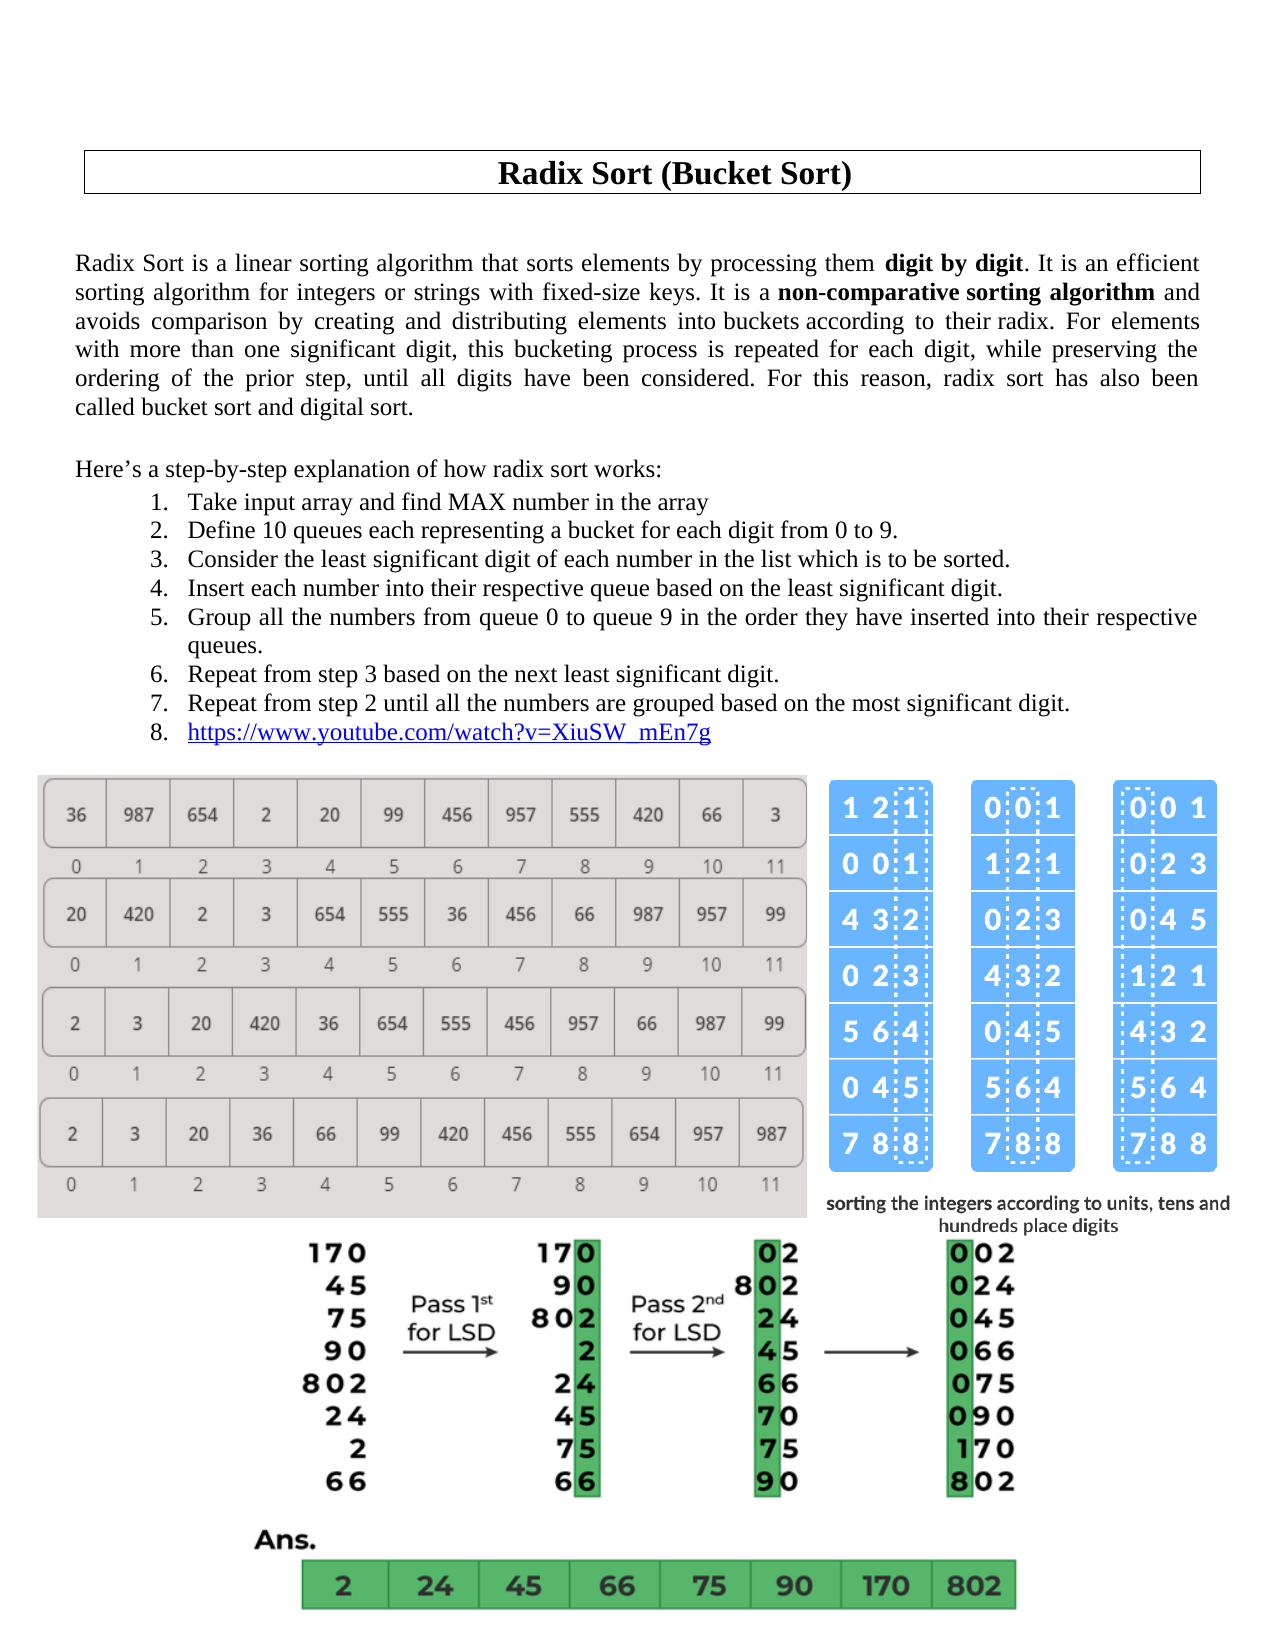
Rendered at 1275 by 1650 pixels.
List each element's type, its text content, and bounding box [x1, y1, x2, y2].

picture [37, 775, 808, 1218]
list Insert each number into their respective queue based on the least significant digit. [150, 573, 1200, 602]
list https://www.youtube.com/watch?v=XiuSW_mEn7g [150, 717, 1200, 746]
picture [252, 775, 1237, 1613]
text Here’s a step-by-step explanation of how radix sort works: [75, 454, 1200, 483]
list Take input array and find MAX number in the array [150, 487, 1200, 516]
list Repeat from step 2 until all the numbers are grouped based on the most significant digit. [150, 688, 1200, 717]
text Radix Sort is a linear sorting algorithm that sorts elements by processing them digit by digit. It is an efficient sorting algorithm for integers or strings with fixed-size keys. It is a non-comparative sorting algorithm and avoids comparison by creating and distributing elements into buckets according to their radix. For elements with more than one significant digit, this bucketing process is repeated for each digit, while preserving the ordering of the prior step, until all digits have been considered. For this reason, radix sort has also been called bucket sort and digital sort. [75, 248, 1200, 421]
list Repeat from step 3 based on the next least significant digit. [150, 659, 1200, 688]
list Define 10 queues each representing a bucket for each digit from 0 to 9. [150, 516, 1200, 544]
list Consider the least significant digit of each number in the list which is to be sorted. [150, 544, 1200, 573]
list Radix Sort (Bucket Sort) [85, 151, 1200, 193]
list Group all the numbers from queue 0 to queue 9 in the order they have inserted into their respective queues. [150, 602, 1200, 659]
